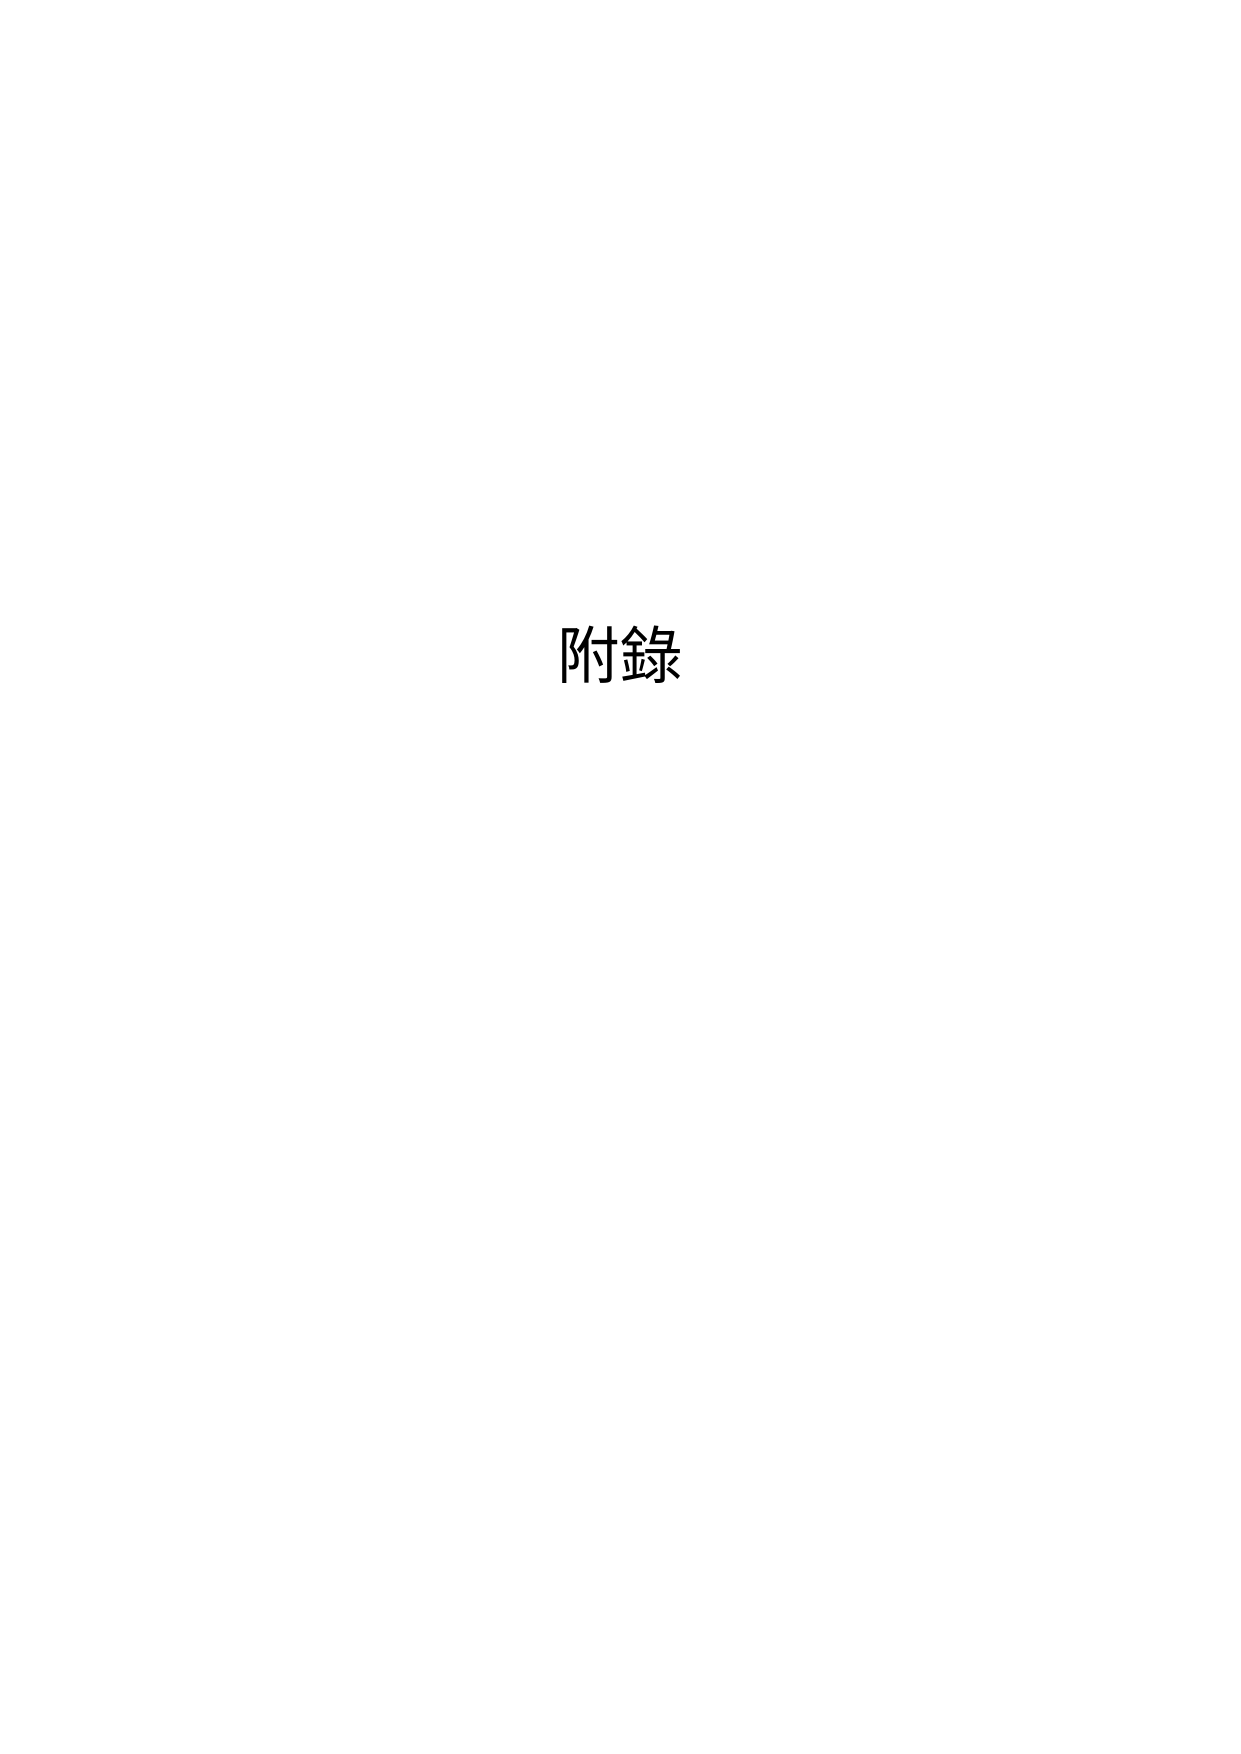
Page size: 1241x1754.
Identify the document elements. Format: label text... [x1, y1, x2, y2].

subtitle 附錄 [150, 606, 1090, 697]
